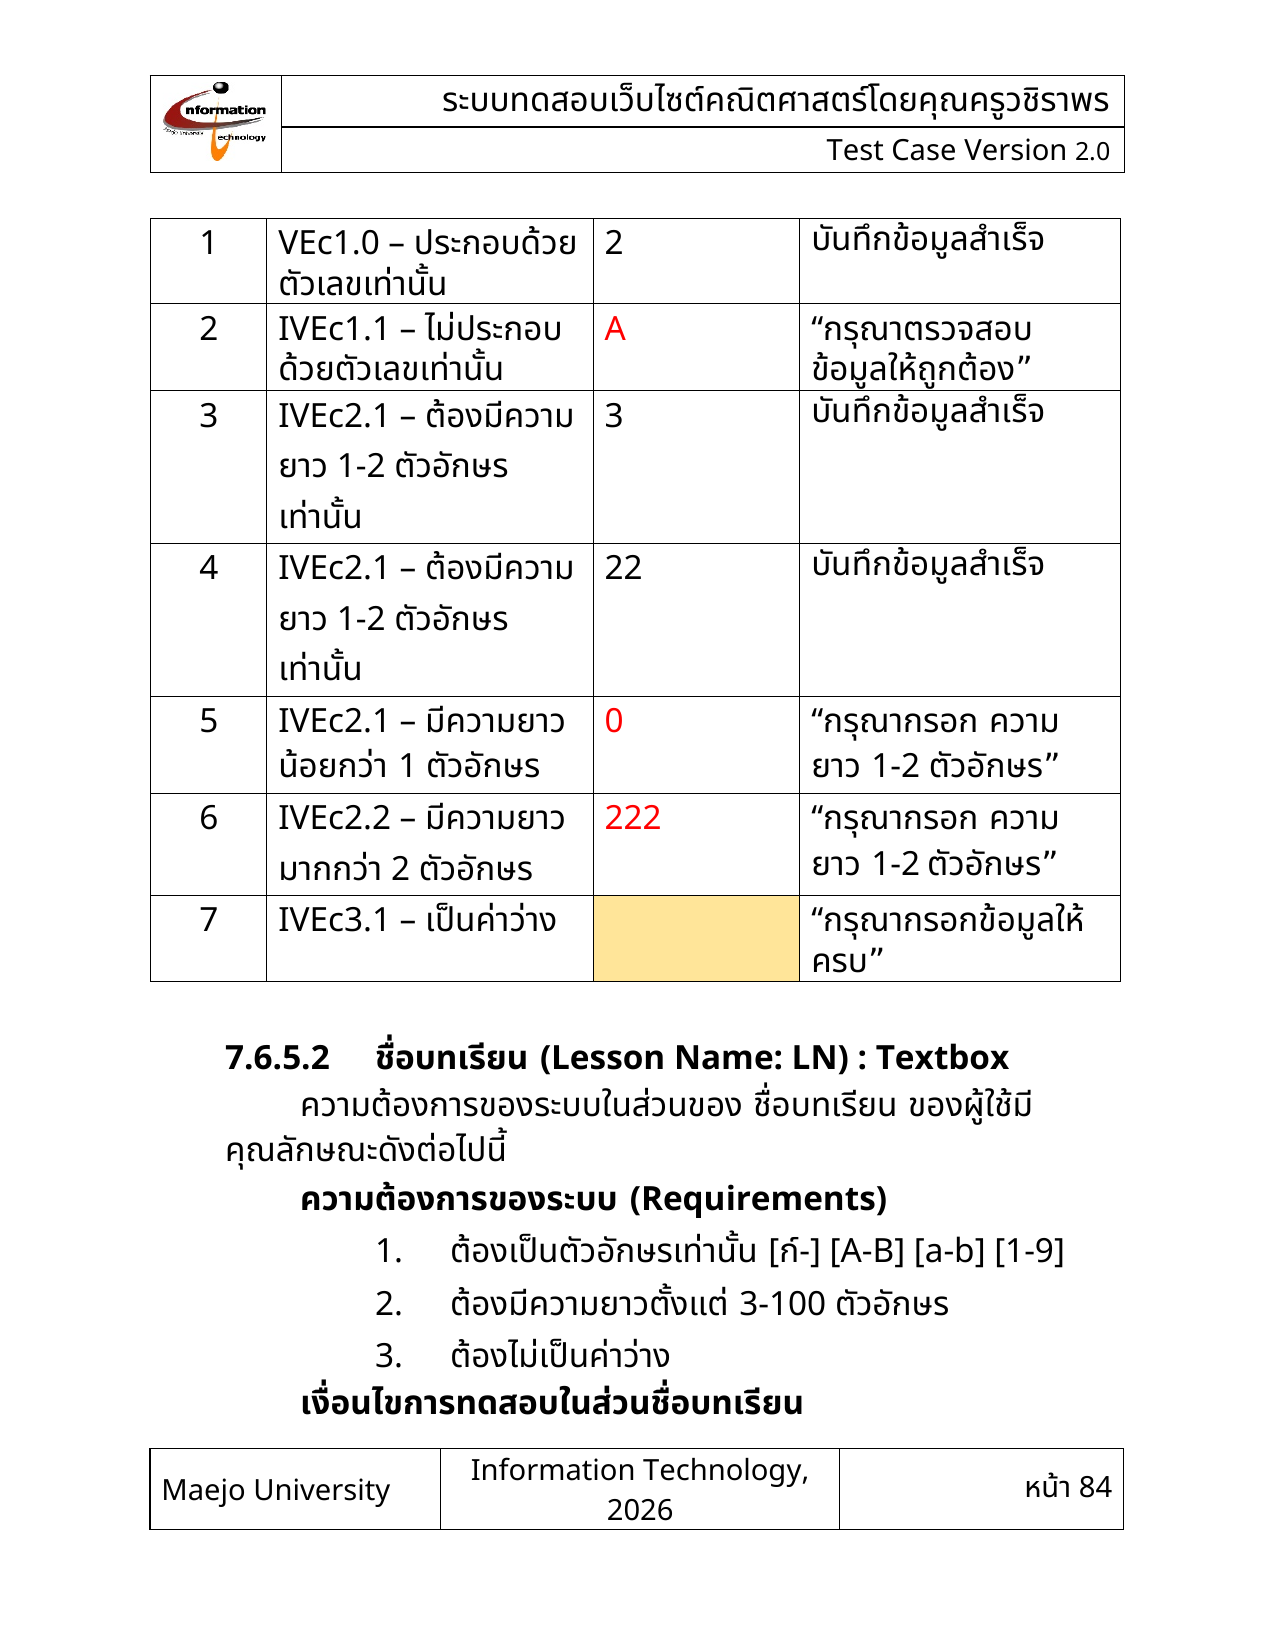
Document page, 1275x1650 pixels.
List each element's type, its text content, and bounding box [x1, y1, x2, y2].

text 7.6.5.2 ชื่อบทเรียน (Lesson Name: LN) : Textbox [150, 1034, 1125, 1079]
table_cell บันทึกข้อมูลสำเร็จ [800, 544, 1120, 696]
table_cell 0 [594, 697, 799, 793]
table_cell บันทึกข้อมูลสำเร็จ [800, 391, 1120, 543]
table_cell IVEc2.1 – ต้องมีความยาว 1-2 ตัวอักษรเท่านั้น [267, 391, 593, 543]
text 3. ต้องไม่เป็นค่าว่าง [225, 1332, 1125, 1377]
table_cell บันทึกข้อมูลสำเร็จ [800, 219, 1120, 303]
table_cell 1 [151, 219, 266, 303]
table_cell “กรุณากรอกข้อมูลให้ครบ” [800, 896, 1120, 981]
table_cell 6 [151, 794, 266, 895]
table_cell “กรุณาตรวจสอบ ข้อมูลให้ถูกต้อง” [800, 304, 1120, 390]
table_cell “กรุณากรอก ความยาว 1-2ตัวอักษร” [800, 794, 1120, 895]
text ความต้องการของระบบในส่วนของ ชื่อบทเรียน ของผู้ใช้มีคุณลักษณะดังต่อไปนี้ [225, 1086, 1125, 1169]
text 2. ต้องมีความยาวตั้งแต่ 3-100 ตัวอักษร [225, 1279, 1125, 1325]
table_cell 4 [151, 544, 266, 696]
table_cell IVEc2.1 – ต้องมีความยาว 1-2 ตัวอักษรเท่านั้น [267, 544, 593, 696]
table_cell IVEc1.1 – ไม่ประกอบด้วยตัวเลขเท่านั้น [267, 304, 593, 390]
picture [162, 82, 266, 161]
table_cell IVEc3.1 – เป็นค่าว่าง [267, 896, 593, 981]
table_cell 3 [151, 391, 266, 543]
table_cell VEc1.0 – ประกอบด้วยตัวเลขเท่านั้น [267, 219, 593, 303]
table_cell [594, 896, 799, 981]
table_cell 2 [594, 219, 799, 303]
table_cell 222 [594, 794, 799, 895]
text เงื่อนไขการทดสอบในส่วนชื่อบทเรียน [225, 1384, 1125, 1423]
text 1. ต้องเป็นตัวอักษรเท่านั้น [ก์-] [A-B] [a-b] [1-9] [300, 1227, 1125, 1273]
table_cell 5 [151, 697, 266, 793]
table_cell IVEc2.2 – มีความยาวมากกว่า 2 ตัวอักษร [267, 794, 593, 895]
text ความต้องการของระบบ (Requirements) [225, 1175, 1125, 1221]
table_cell “กรุณากรอก ความยาว 1-2 ตัวอักษร” [800, 697, 1120, 793]
table_cell IVEc2.1 – มีความยาวน้อยกว่า 1 ตัวอักษร [267, 697, 593, 793]
table_cell 2 [151, 304, 266, 390]
table_cell 7 [151, 896, 266, 981]
table_cell A [594, 304, 799, 390]
table_cell 3 [594, 391, 799, 543]
table_cell 22 [594, 544, 799, 696]
